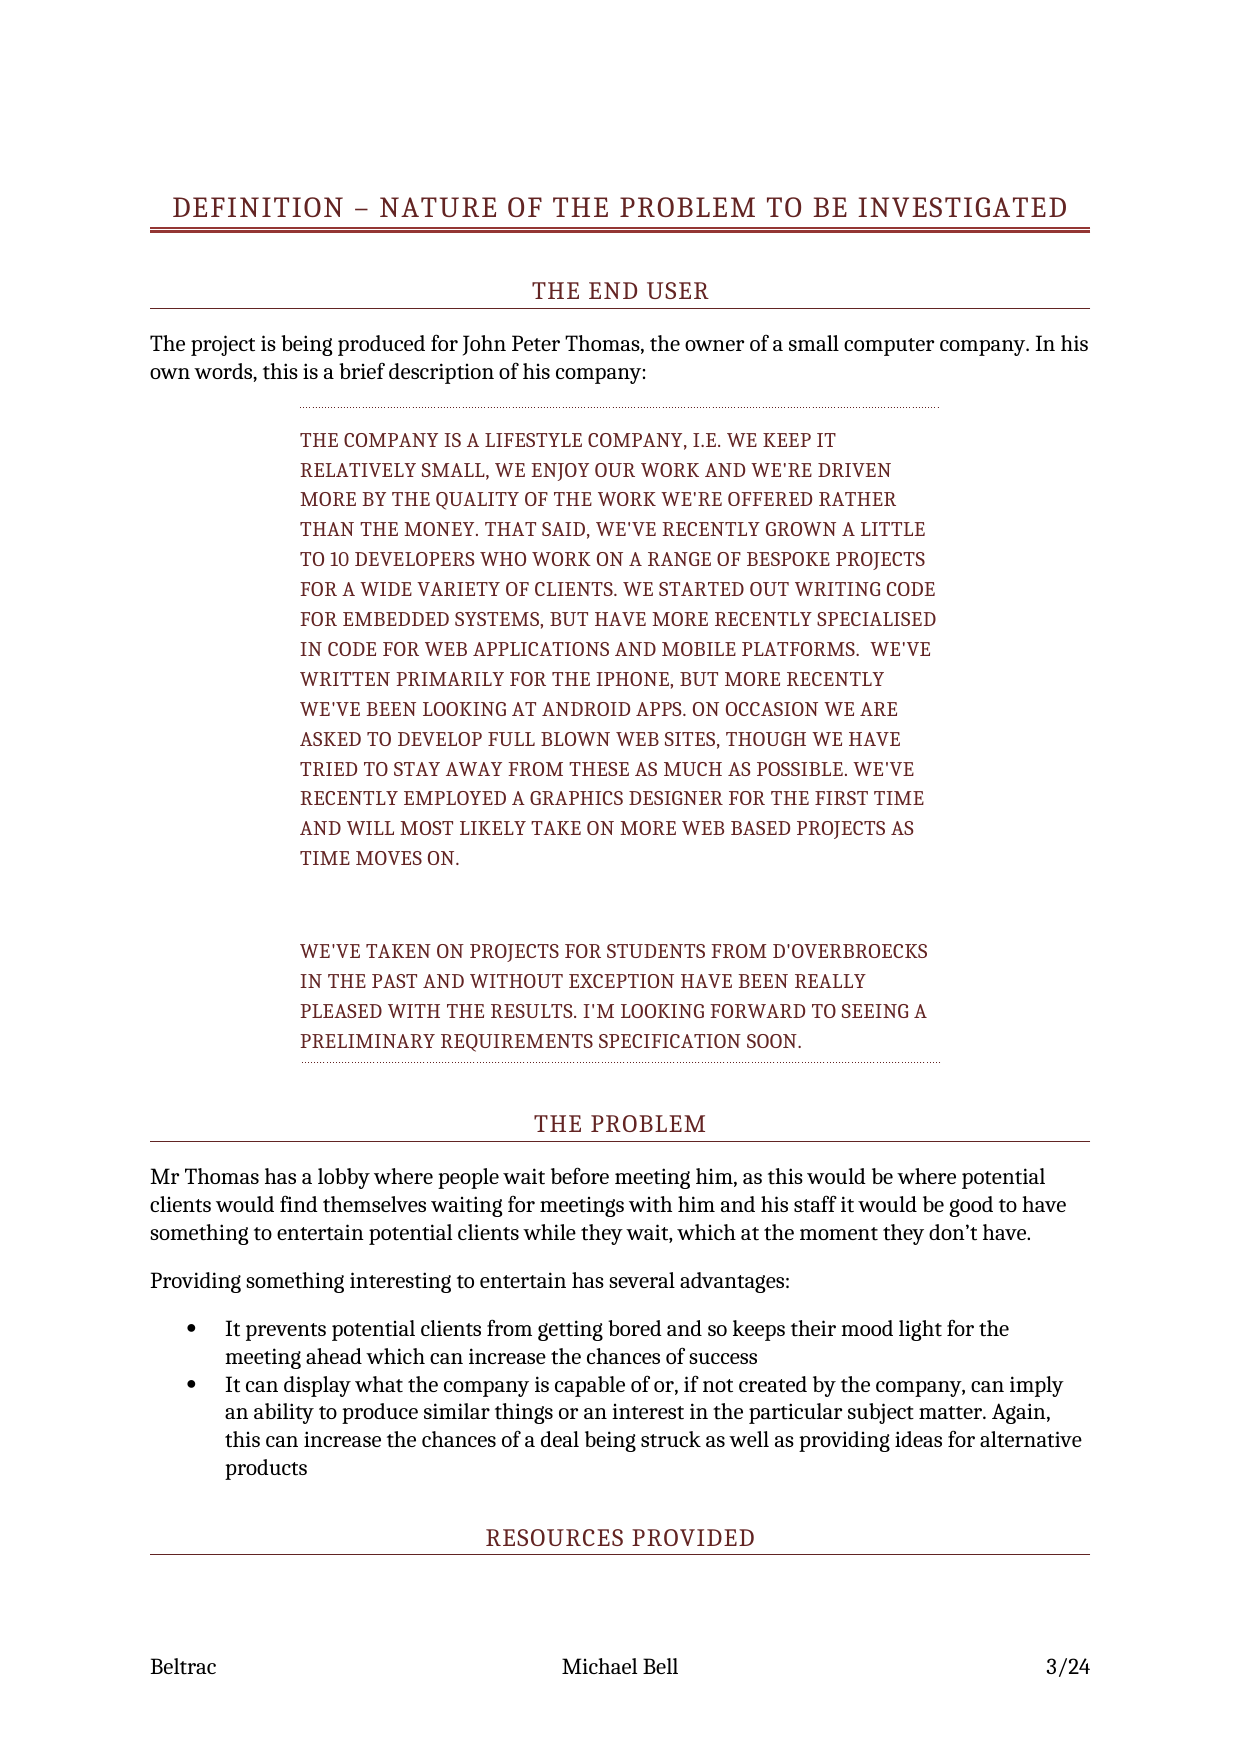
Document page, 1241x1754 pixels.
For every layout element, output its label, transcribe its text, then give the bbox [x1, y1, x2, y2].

subtitle the end user [150, 277, 1090, 308]
list It can display what the company is capable of or, if not created by the company, can imply an ability to produce similar things or an interest in the particular subject matter. Again, this can increase the chances of a deal being struck as well as providing ideas for alternative products [187, 1371, 1090, 1481]
text We've taken on projects for students from d'Overbroecks in the past and without exception have been really pleased with the results. I'm looking forward to seeing a preliminary requirements specification soon. [300, 919, 940, 1062]
list It prevents potential clients from getting bored and so keeps their mood light for the meeting ahead which can increase the chances of success [187, 1316, 1090, 1370]
subtitle Definition – nature of the problem to be investigated [150, 192, 1090, 227]
text Mr Thomas has a lobby where people wait before meeting him, as this would be where potential clients would find themselves waiting for meetings with him and his staff it would be good to have something to entertain potential clients while they wait, which at the moment they don’t have. [150, 1164, 1090, 1246]
subtitle the problem [150, 1110, 1090, 1141]
text Providing something interesting to entertain has several advantages: [150, 1268, 1090, 1294]
text The company is a lifestyle company, i.e. we keep it relatively small, we enjoy our work and we're driven more by the quality of the work we're offered rather than the money. That said, we've recently grown a little to 10 developers who work on a range of bespoke projects for a wide variety of clients. We started out writing code for embedded systems, but have more recently specialised in code for web applications and mobile platforms. We've written primarily for the iPhone, but more recently we've been looking at Android apps. On occasion we are asked to develop full blown web sites, though we have tried to stay away from these as much as possible. We've recently employed a graphics designer for the first time and will most likely take on more web based projects as time moves on. [300, 407, 940, 871]
subtitle resources provided [150, 1523, 1090, 1554]
text The project is being produced for John Peter Thomas, the owner of a small computer company. In his own words, this is a brief description of his company: [150, 331, 1090, 385]
